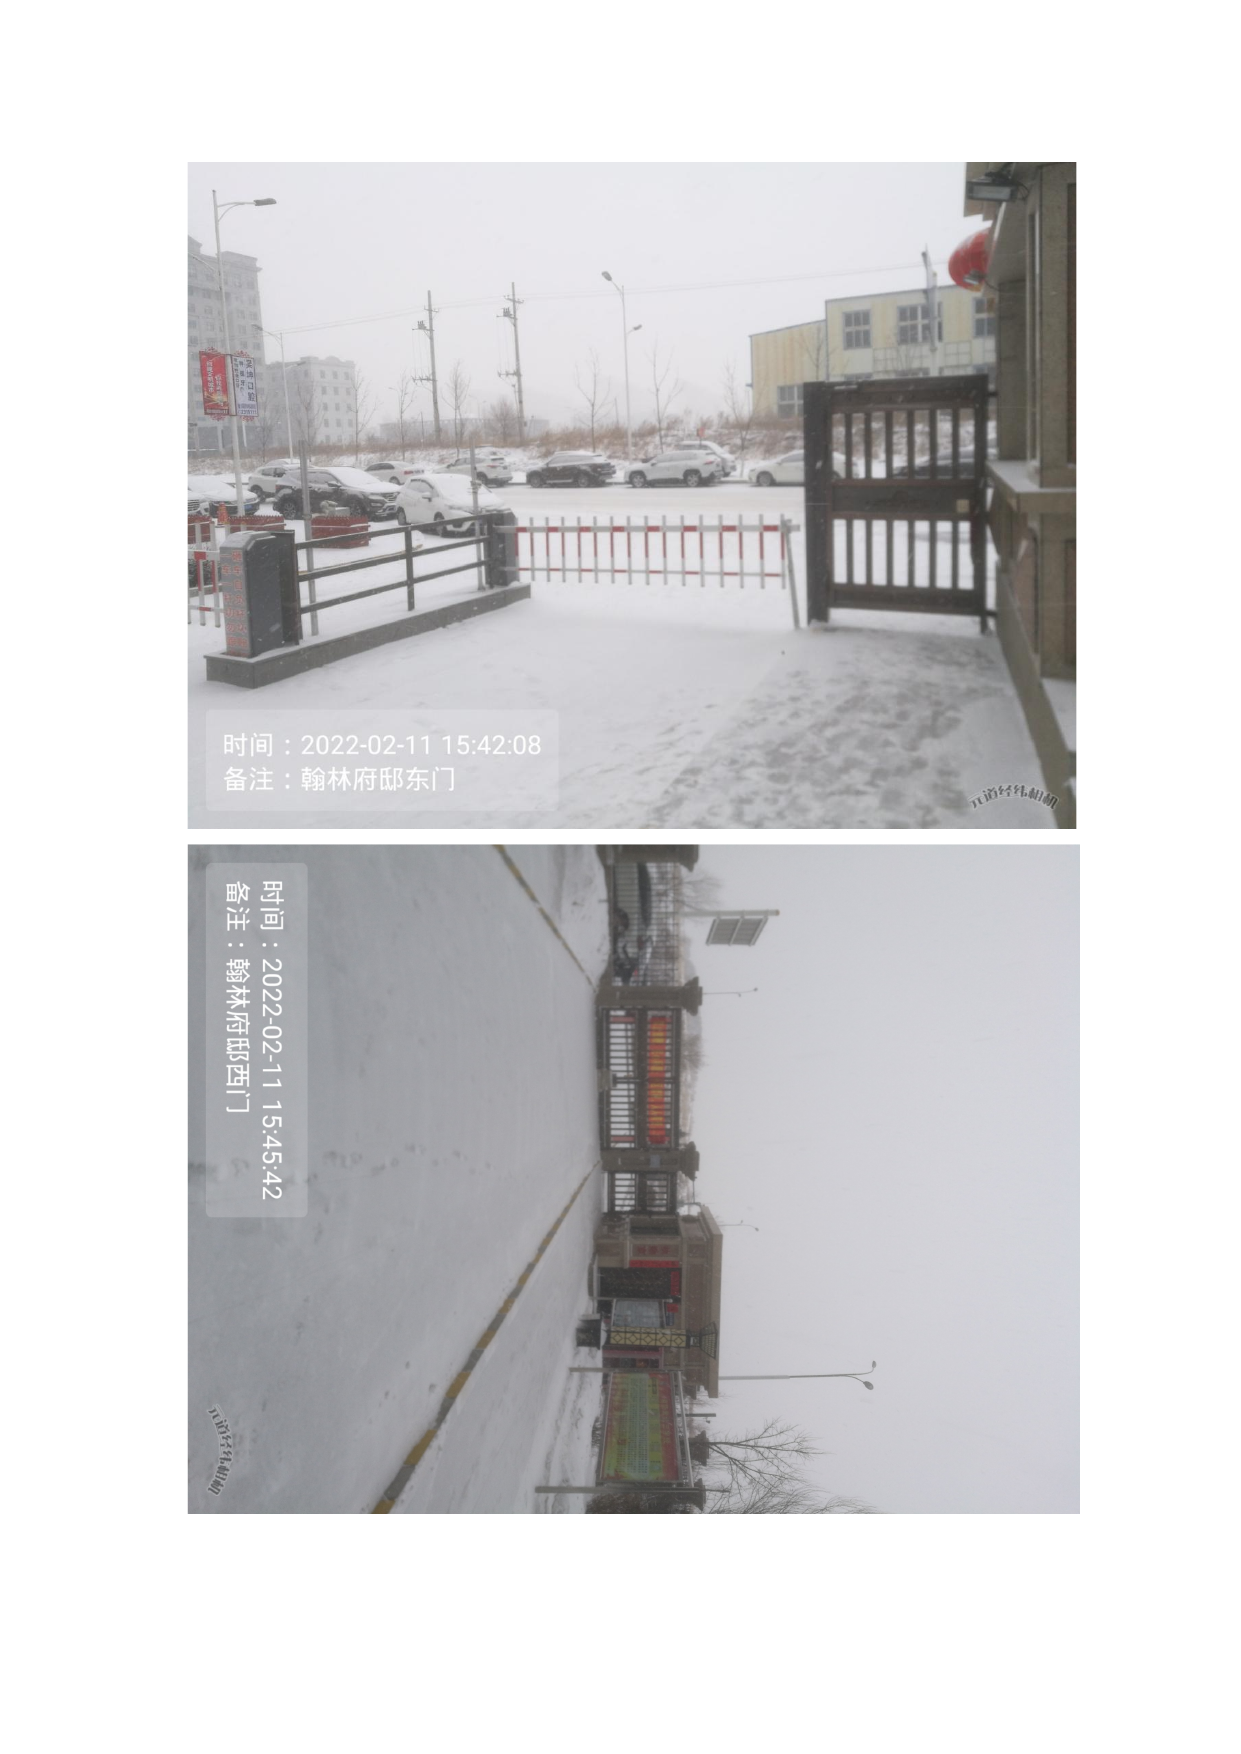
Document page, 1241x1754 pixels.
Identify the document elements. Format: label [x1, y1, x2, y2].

picture [189, 845, 1079, 1514]
picture [187, 162, 1077, 829]
